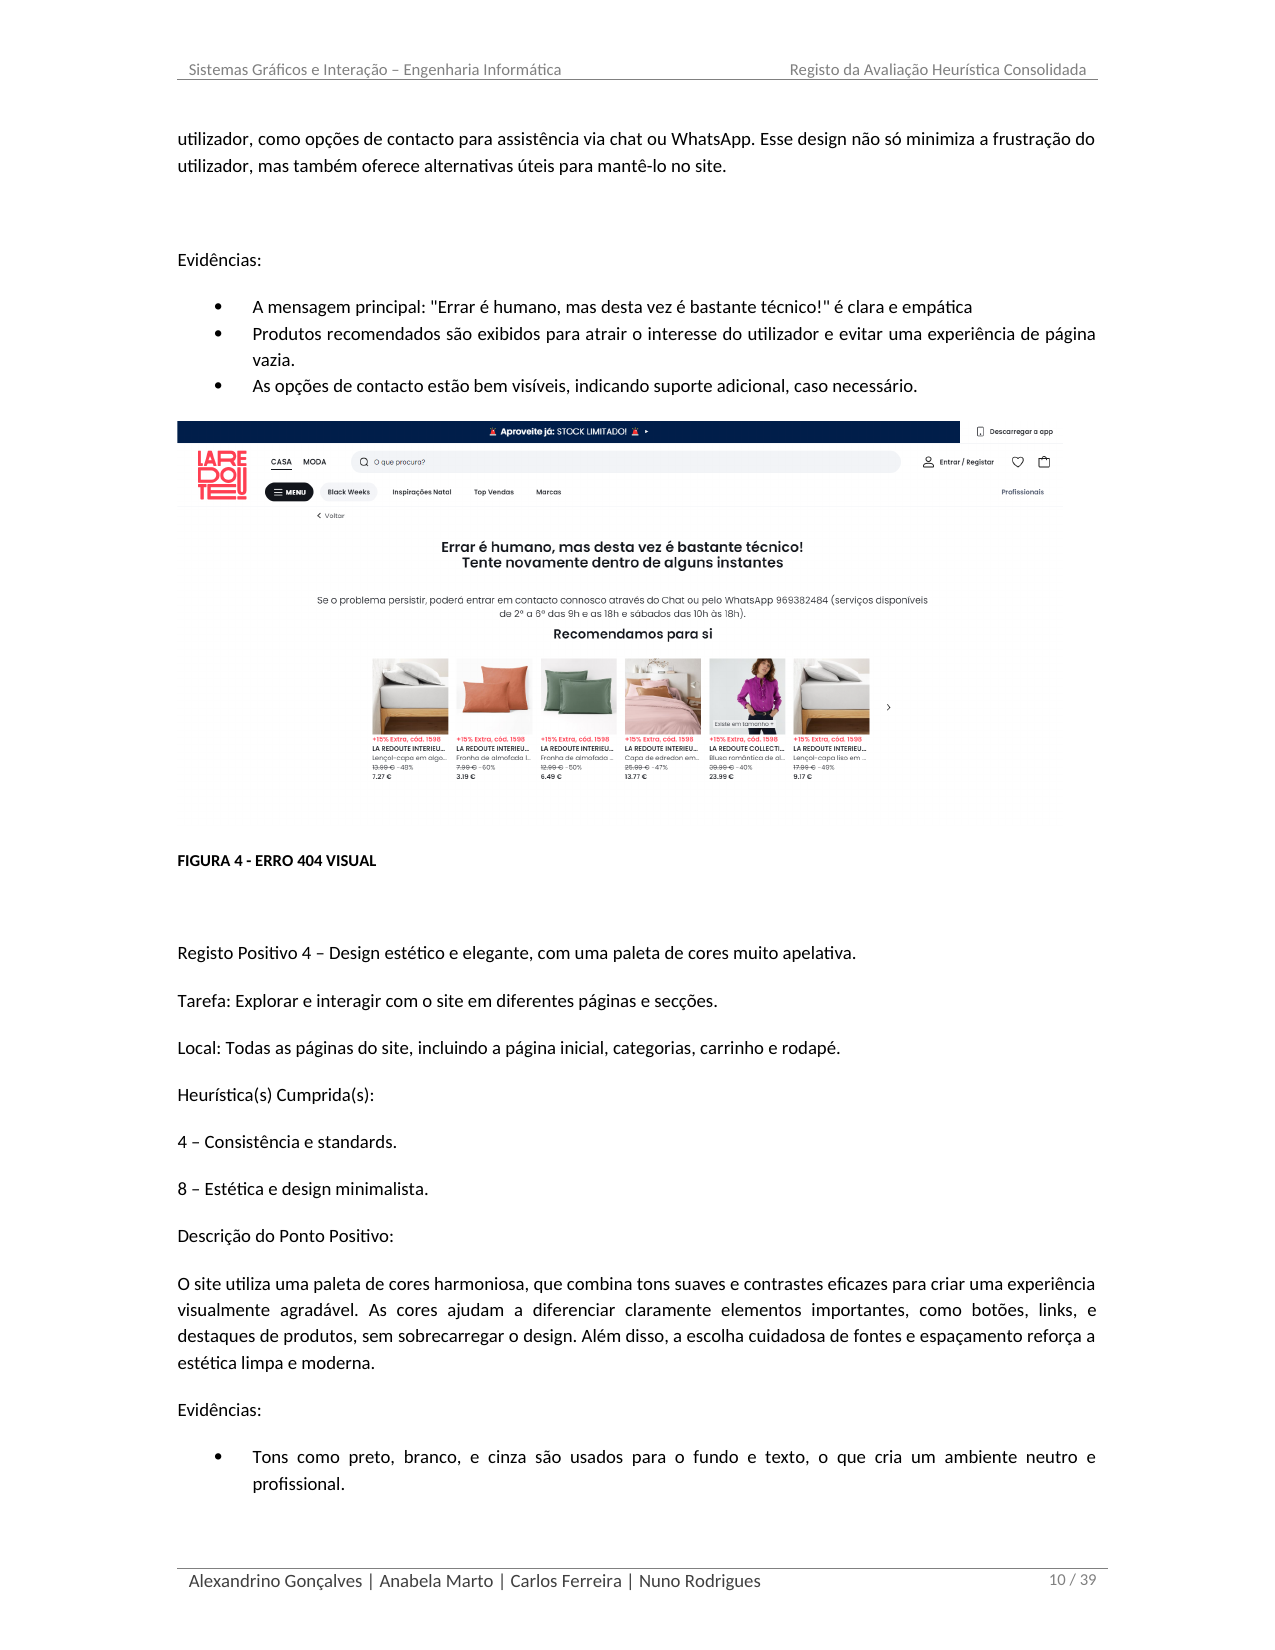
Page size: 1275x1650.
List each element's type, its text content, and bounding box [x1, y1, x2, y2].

text Local: Todas as páginas do site, incluindo a página inicial, categorias, carrinho e rodapé. [177, 1036, 1098, 1059]
text Registo Positivo 4 – Design estético e elegante, com uma paleta de cores muito apelativa. [177, 942, 1098, 964]
text Heurística(s) Cumprida(s): [177, 1083, 1098, 1106]
text Evidências: [177, 1398, 1098, 1421]
text 4 – Consistência e standards. [177, 1130, 1098, 1153]
text Tarefa: Explorar e interagir com o site em diferentes páginas e secções. [177, 989, 1098, 1012]
list Produtos recomendados são exibidos para atrair o interesse do utilizador e evitar uma experiência de página vazia. [215, 322, 1098, 371]
text 8 – Estética e design minimalista. [177, 1177, 1098, 1200]
list As opções de contacto estão bem visíveis, indicando suporte adicional, caso necessário. [215, 374, 1098, 397]
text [177, 127, 1098, 177]
text Figura 4 - erro 404 visual [177, 850, 1098, 871]
list Tons como preto, branco, e cinza são usados para o fundo e texto, o que cria um ambiente neutro e profissional. [215, 1445, 1098, 1494]
text Evidências: [177, 248, 1098, 271]
picture [177, 421, 1063, 826]
text Descrição do Ponto Positivo: [177, 1225, 1098, 1248]
text O site utiliza uma paleta de cores harmoniosa, que combina tons suaves e contrastes eficazes para criar uma experiência visualmente agradável. As cores ajudam a diferenciar claramente elementos importantes, como botões, links, e destaques de produtos, sem sobrecarregar o design. Além disso, a escolha cuidadosa de fontes e espaçamento reforça a estética limpa e moderna. [177, 1272, 1098, 1374]
list A mensagem principal: "Errar é humano, mas desta vez é bastante técnico!" é clara e empática [215, 295, 1098, 318]
